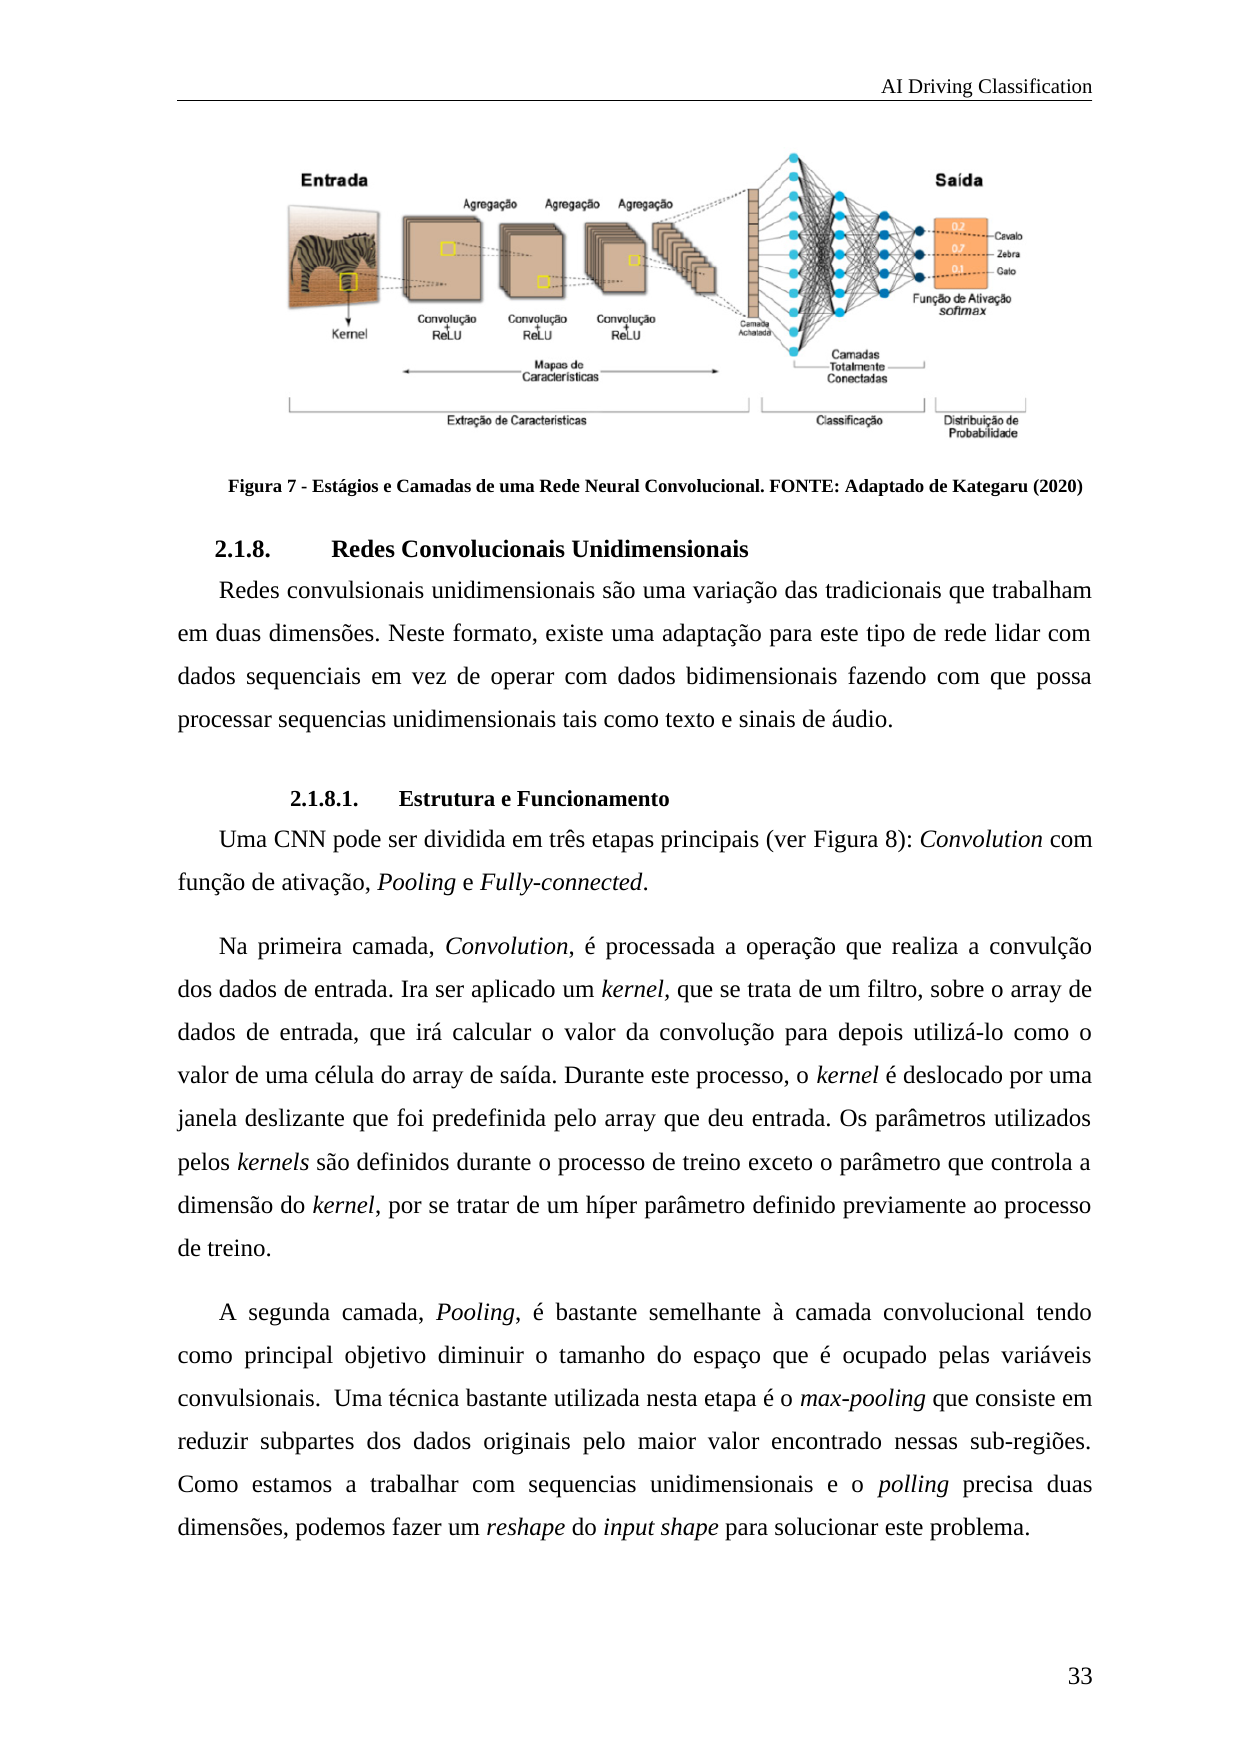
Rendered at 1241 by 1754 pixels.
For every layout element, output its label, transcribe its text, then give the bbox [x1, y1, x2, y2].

text Na primeira camada, Convolution, é processada a operação que realiza a convulção dos dados de entrada. Ira ser aplicado um kernel, que se trata de um filtro, sobre o array de dados de entrada, que irá calcular o valor da convolução para depois utilizá-lo como o valor de uma célula do array de saída. Durante este processo, o kernel é deslocado por uma janela deslizante que foi predefinida pelo array que deu entrada. Os parâmetros utilizados pelos kernels são definidos durante o processo de treino exceto o parâmetro que controla a dimensão do kernel, por se tratar de um híper parâmetro definido previamente ao processo de treino. [177, 931, 1092, 1262]
text A segunda camada, Pooling, é bastante semelhante à camada convolucional tendo como principal objetivo diminuir o tamanho do espaço que é ocupado pelas variáveis convulsionais. Uma técnica bastante utilizada nesta etapa é o max-pooling que consiste em reduzir subpartes dos dados originais pelo maior valor encontrado nessas sub-regiões. Como estamos a trabalhar com sequencias unidimensionais e o polling precisa duas dimensões, podemos fazer um reshape do input shape para solucionar este problema. [177, 1297, 1092, 1541]
text Figura 7 - Estágios e Camadas de uma Rede Neural Convolucional. FONTE: Adaptado de Kategaru (2020) [177, 475, 1092, 496]
subtitle Redes Convolucionais Unidimensionais [214, 534, 1092, 563]
picture [277, 147, 1034, 440]
subtitle Estrutura e Funcionamento [290, 785, 1092, 811]
text Redes convulsionais unidimensionais são uma variação das tradicionais que trabalham em duas dimensões. Neste formato, existe uma adaptação para este tipo de rede lidar com dados sequenciais em vez de operar com dados bidimensionais fazendo com que possa processar sequencias unidimensionais tais como texto e sinais de áudio. [177, 575, 1092, 733]
text Uma CNN pode ser dividida em três etapas principais (ver Figura 8): Convolution com função de ativação, Pooling e Fully-connected. [177, 824, 1092, 896]
